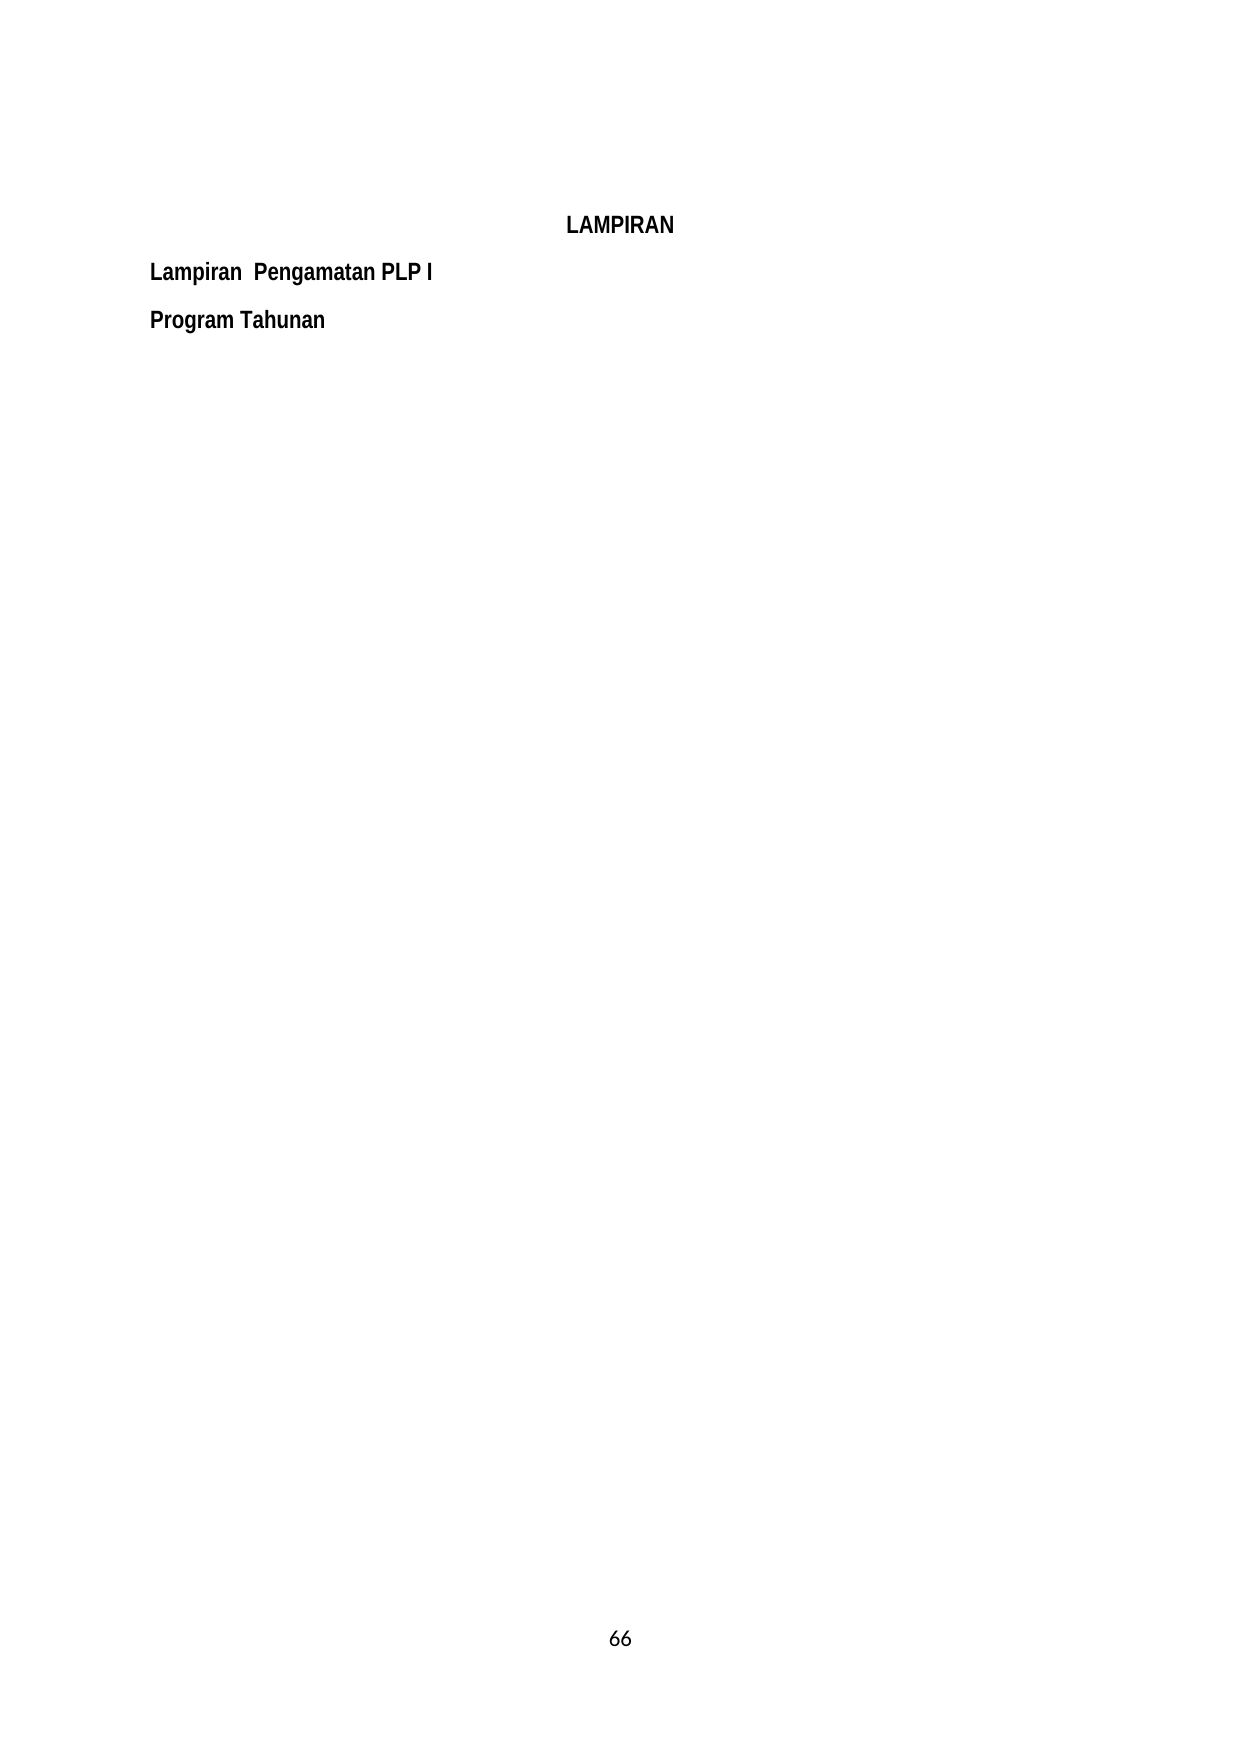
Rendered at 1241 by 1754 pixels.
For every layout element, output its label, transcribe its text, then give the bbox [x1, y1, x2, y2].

subtitle Lampiran Pengamatan PLP I [150, 257, 1090, 286]
text Program Tahunan [150, 305, 1090, 333]
subtitle LAMPIRAN [150, 209, 1090, 238]
